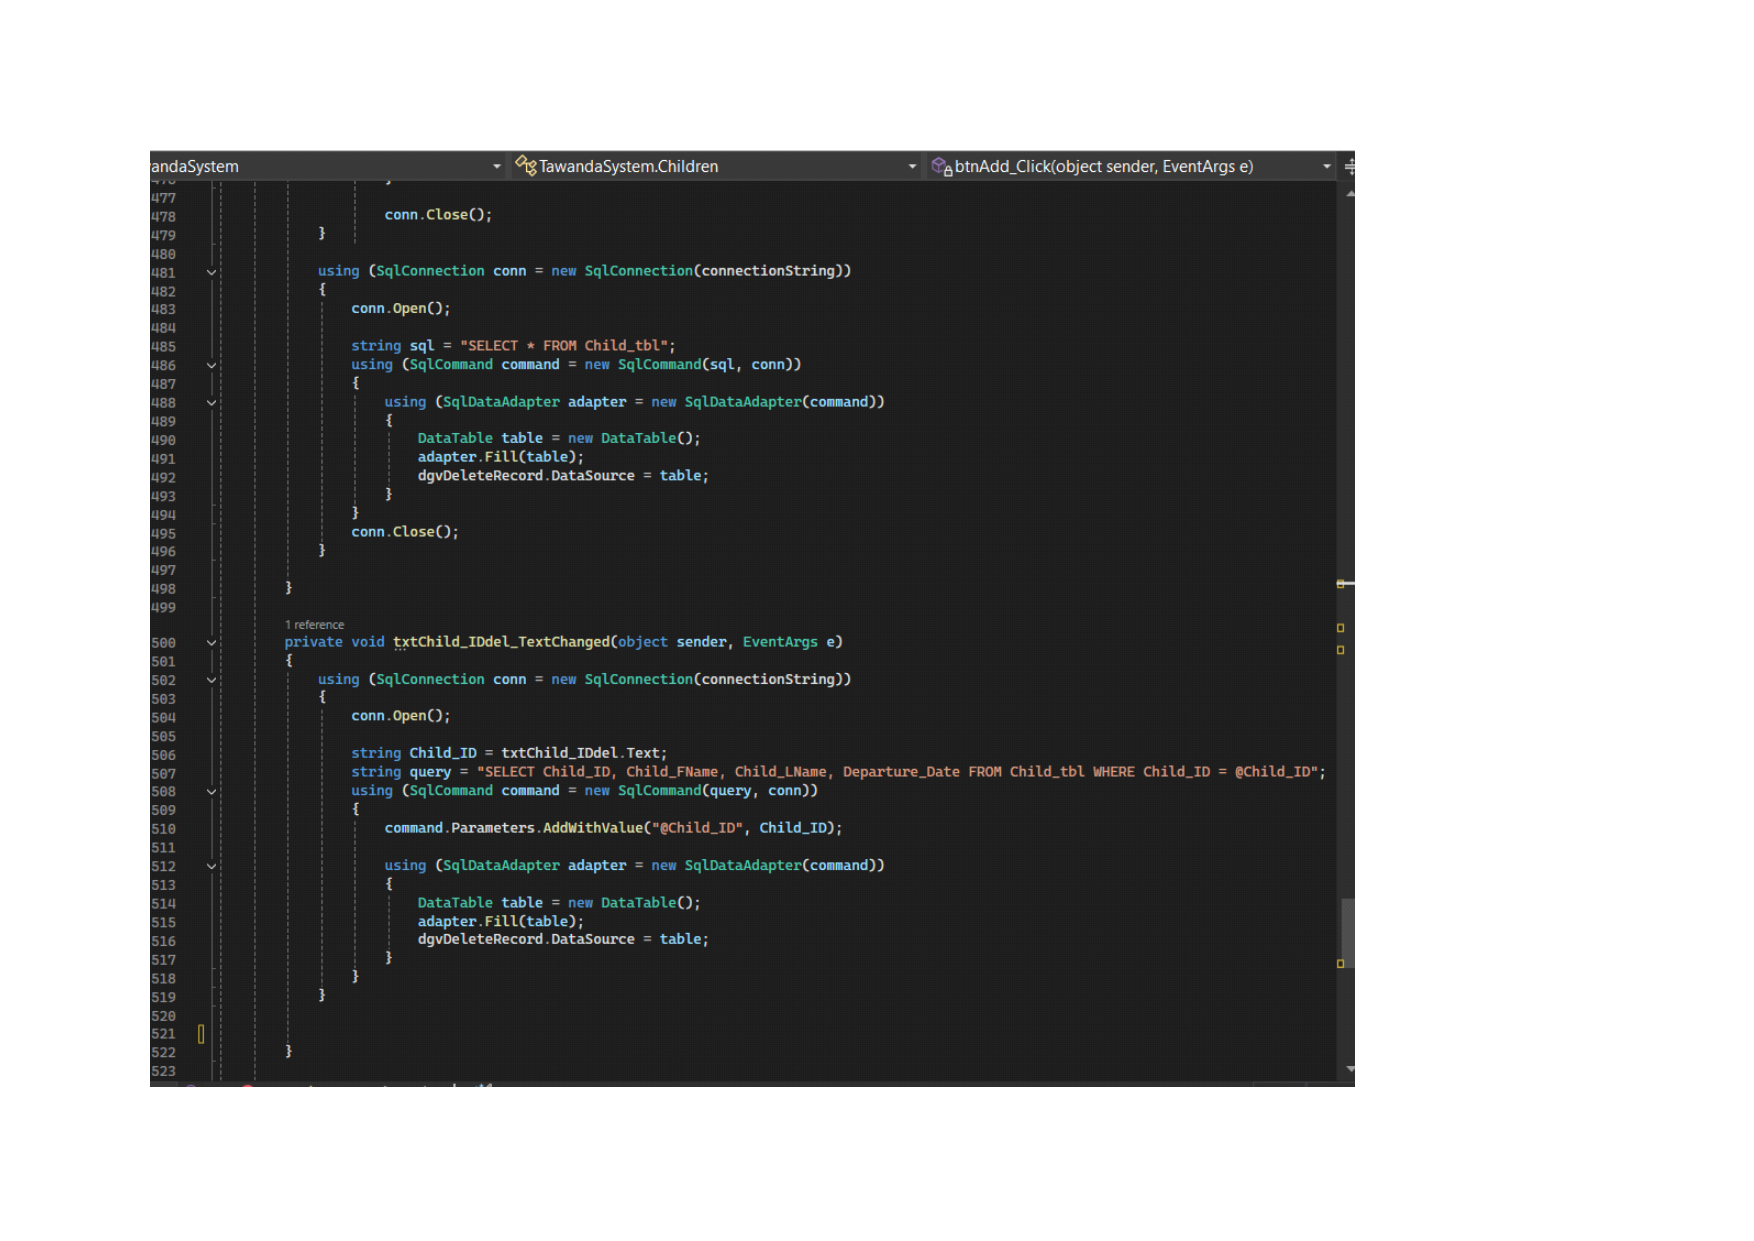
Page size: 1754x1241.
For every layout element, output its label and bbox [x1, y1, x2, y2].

picture [150, 150, 1355, 1087]
